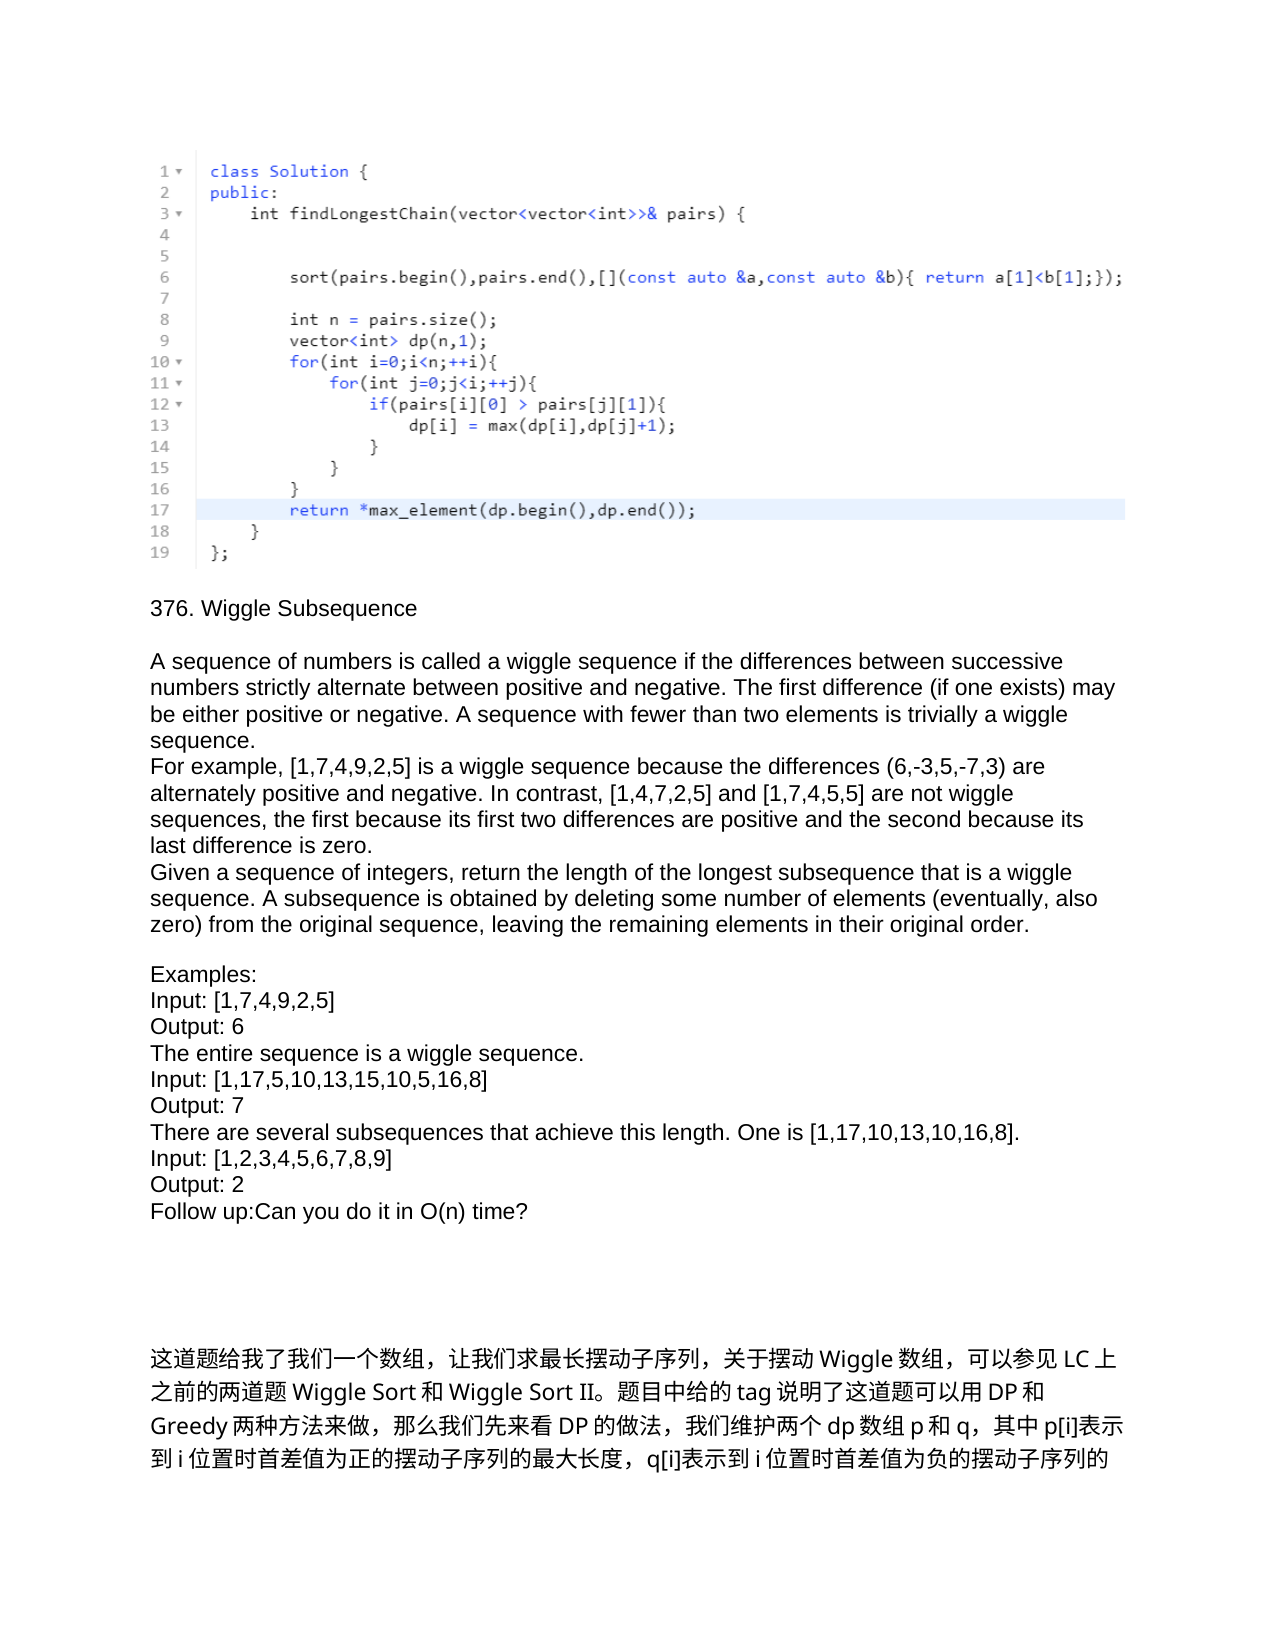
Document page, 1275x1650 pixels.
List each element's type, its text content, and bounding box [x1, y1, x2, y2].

picture [150, 150, 1125, 569]
text Examples: Input: [1,7,4,9,2,5] Output: 6 The entire sequence is a wiggle sequence. Input: [1,17,5,10,13,15,10,5,16,8] Output: 7 There are several subsequences that achieve this length. One is [1,17,10,13,10,16,8]. Input: [1,2,3,4,5,6,7,8,9] Output: 2 Follow up:Can you do it in O(n) time? [150, 961, 1125, 1224]
text 這道題給了我們一些鏈對，規定瞭如果後面鏈對的首元素大於前鏈對的末元素，那麼這兩個鏈對就可以鏈起來，問我們最大能鏈多少個。那麼我們想，由於規定了鏈對的首元素一定小於尾元素，我們需要比較的是某個鍊錶的首元素和另一個鍊錶的尾元素之間的關係，如果整個鏈對數組是無序的，那麼就很麻煩，所以我們需要做的是首先對鏈對數組進行排序，按鏈對的尾元素進行排序，小的放前面。這樣我們就可以利用Greedy算法進行求解了。我們可以用一個棧，先將第一個鏈對壓入棧，然後對於後面遍歷到的每一個鏈對，我們看其首元素是否大於棧頂鏈對的尾元素，如果大於的話，就將當前鏈對壓入棧，這樣最後我們返回棧中元素的個數即可，參見代碼如下： 解法二:先排序後，用DP來記錄結尾為第i個時候最長的鏈結長度 376. Wiggle Subsequence A sequence of numbers is called a wiggle sequence if the differences between successive numbers strictly alternate between positive and negative. The first difference (if one exists) may be either positive or negative. A sequence with fewer than two elements is trivially a wiggle sequence. For example, [1,7,4,9,2,5] is a wiggle sequence because the differences (6,-3,5,-7,3) are alternately positive and negative. In contrast, [1,4,7,2,5] and [1,7,4,5,5] are not wiggle sequences, the first because its first two differences are positive and the second because its last difference is zero. Given a sequence of integers, return the length of the longest subsequence that is a wiggle sequence. A subsequence is obtained by deleting some number of elements (eventually, also zero) from the original sequence, leaving the remaining elements in their original order. [150, 569, 1125, 938]
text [150, 1247, 1125, 1474]
